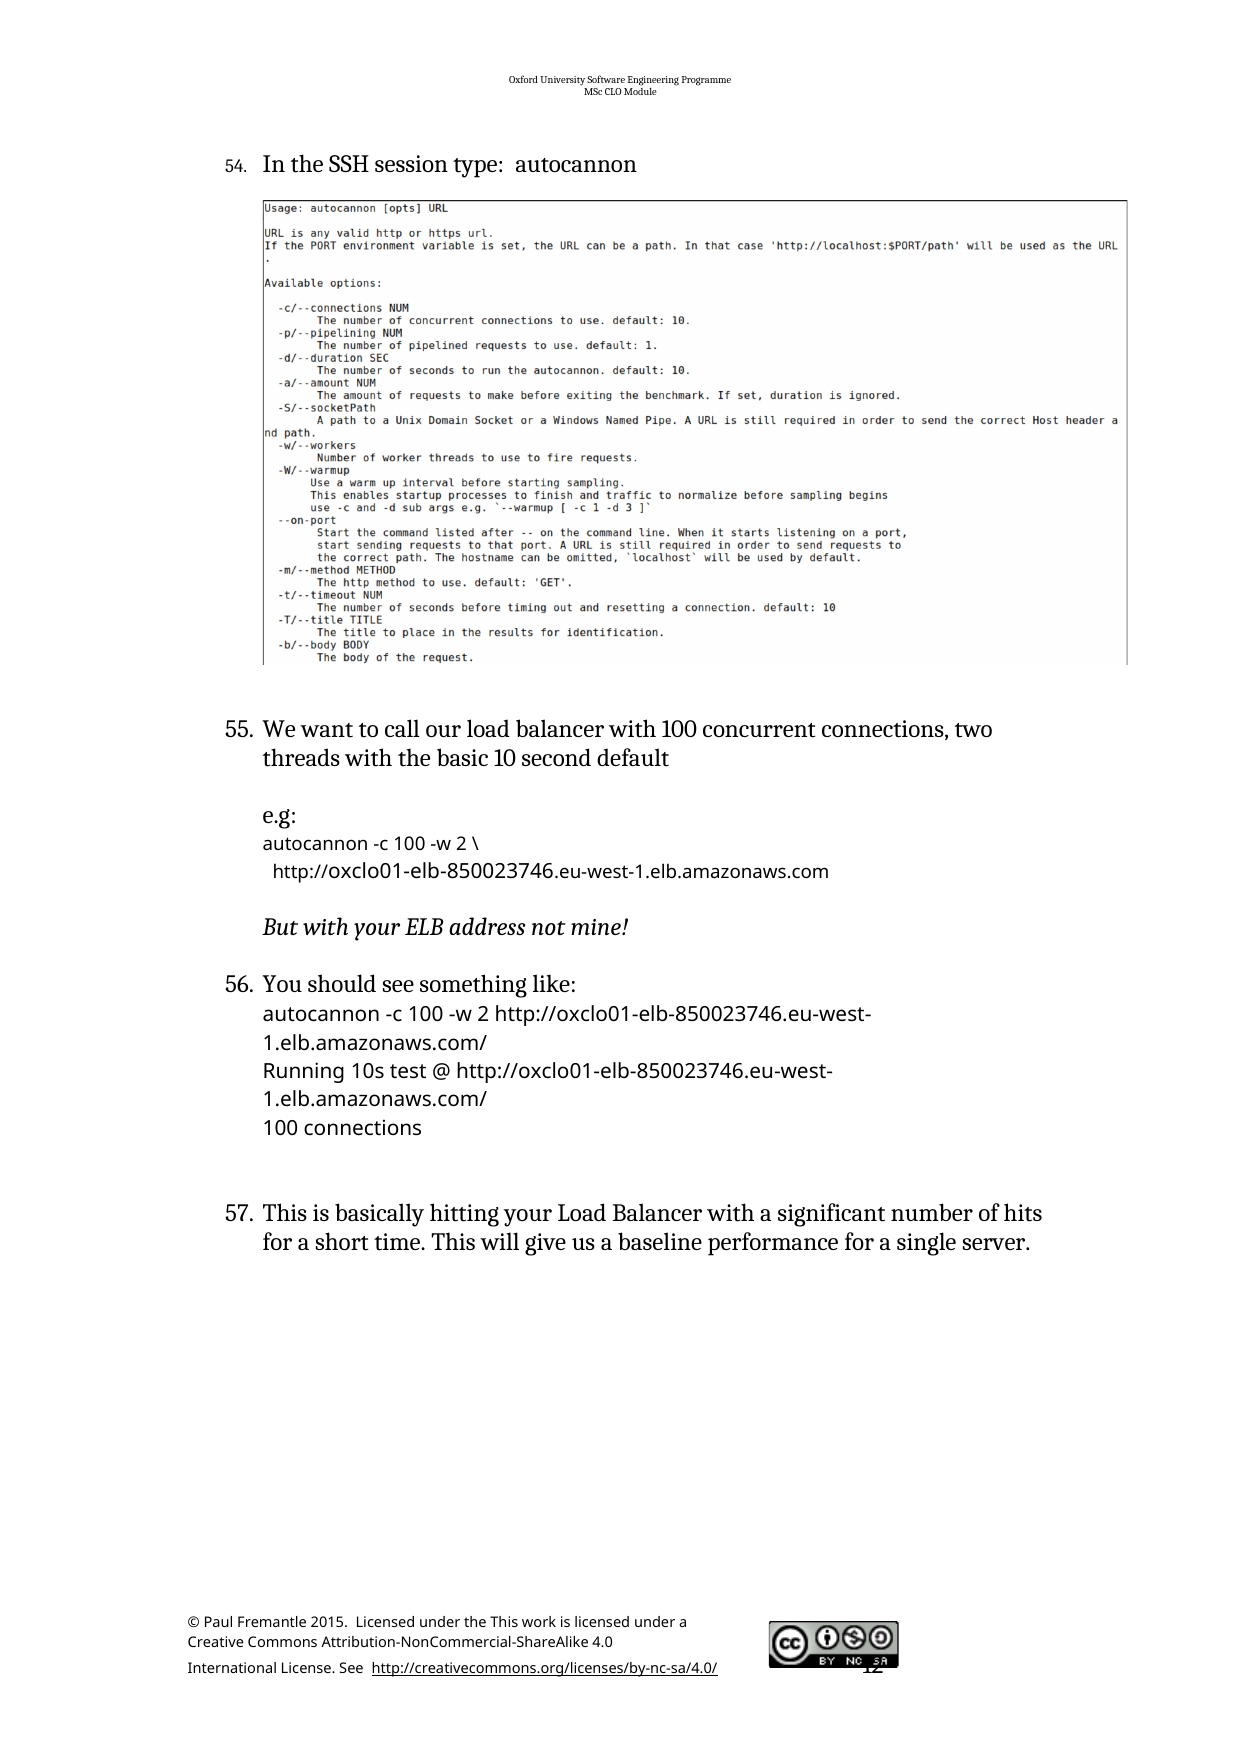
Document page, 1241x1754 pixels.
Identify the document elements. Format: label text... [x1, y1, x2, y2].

text But with your ELB address not mine! [262, 913, 1053, 970]
list We want to call our load balancer with 100 concurrent connections, two threads with the basic 10 second default e.g: autocannon -c 100 -w 2 \ http://oxclo01-elb-850023746.eu-west-1.elb.amazonaws.com [225, 715, 1053, 884]
picture [768, 1621, 899, 1668]
text 100 connections [262, 1113, 1053, 1141]
list This is basically hitting your Load Balancer with a significant number of hits for a short time. This will give us a baseline performance for a single server. [225, 1199, 1053, 1256]
text Running 10s test @ http://oxclo01-elb-850023746.eu-west-1.elb.amazonaws.com/ [262, 1056, 1053, 1113]
picture [262, 200, 1128, 665]
list You should see something like: autocannon -c 100 -w 2 http://oxclo01-elb-850023746.eu-west-1.elb.amazonaws.com/ [225, 970, 1053, 1056]
